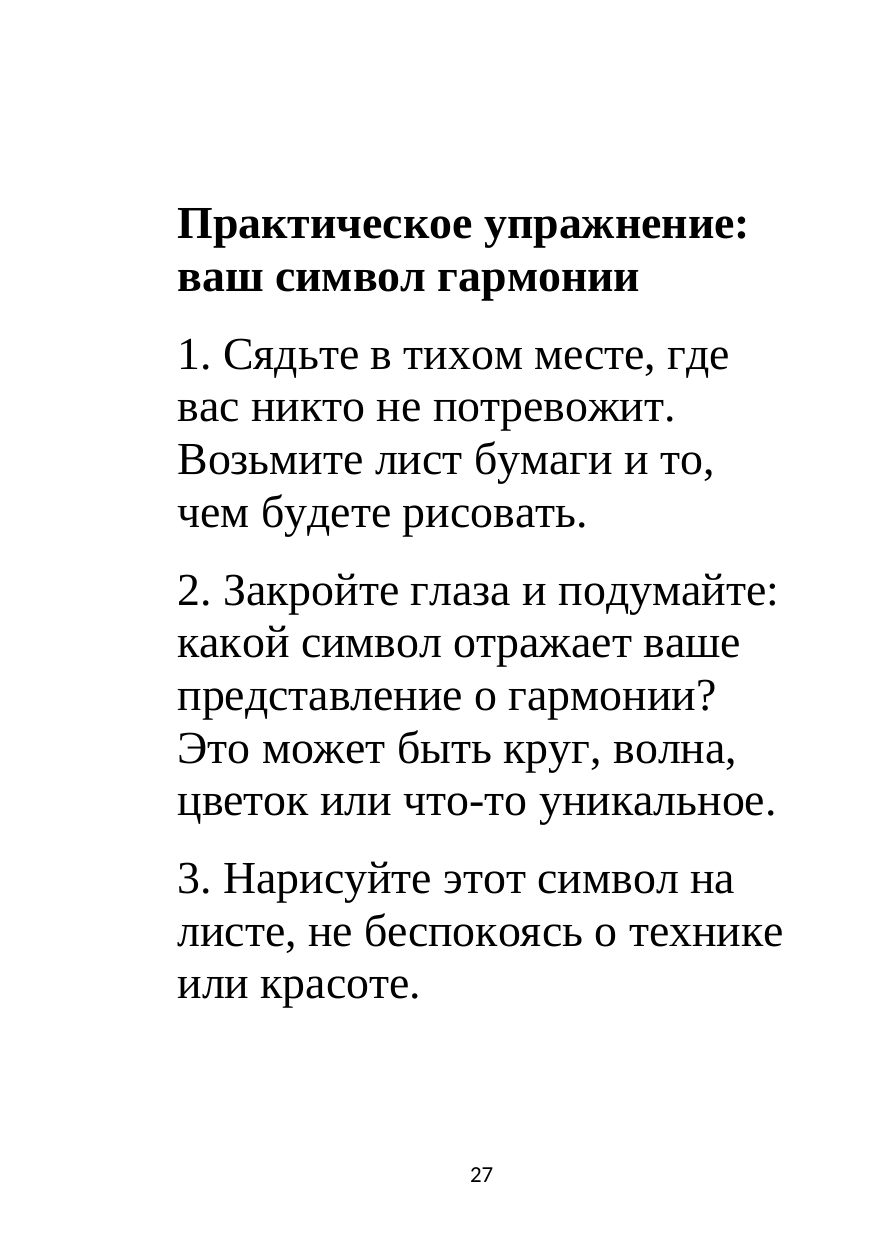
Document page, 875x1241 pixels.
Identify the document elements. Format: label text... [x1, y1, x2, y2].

text 1. Сядьте в тихом месте, где вас никто не потревожит. Возьмите лист бумаги и то, чем будете рисовать. [177, 326, 786, 537]
text 2. Закройте глаза и подумайте: какой символ отражает ваше представление о гармонии? Это может быть круг, волна, цветок или что-то уникальное. [177, 562, 786, 826]
text 3. Нарисуйте этот символ на листе, не беспокоясь о технике или красоте. [177, 851, 786, 1009]
text Практическое упражнение: ваш символ гармонии [177, 196, 786, 301]
